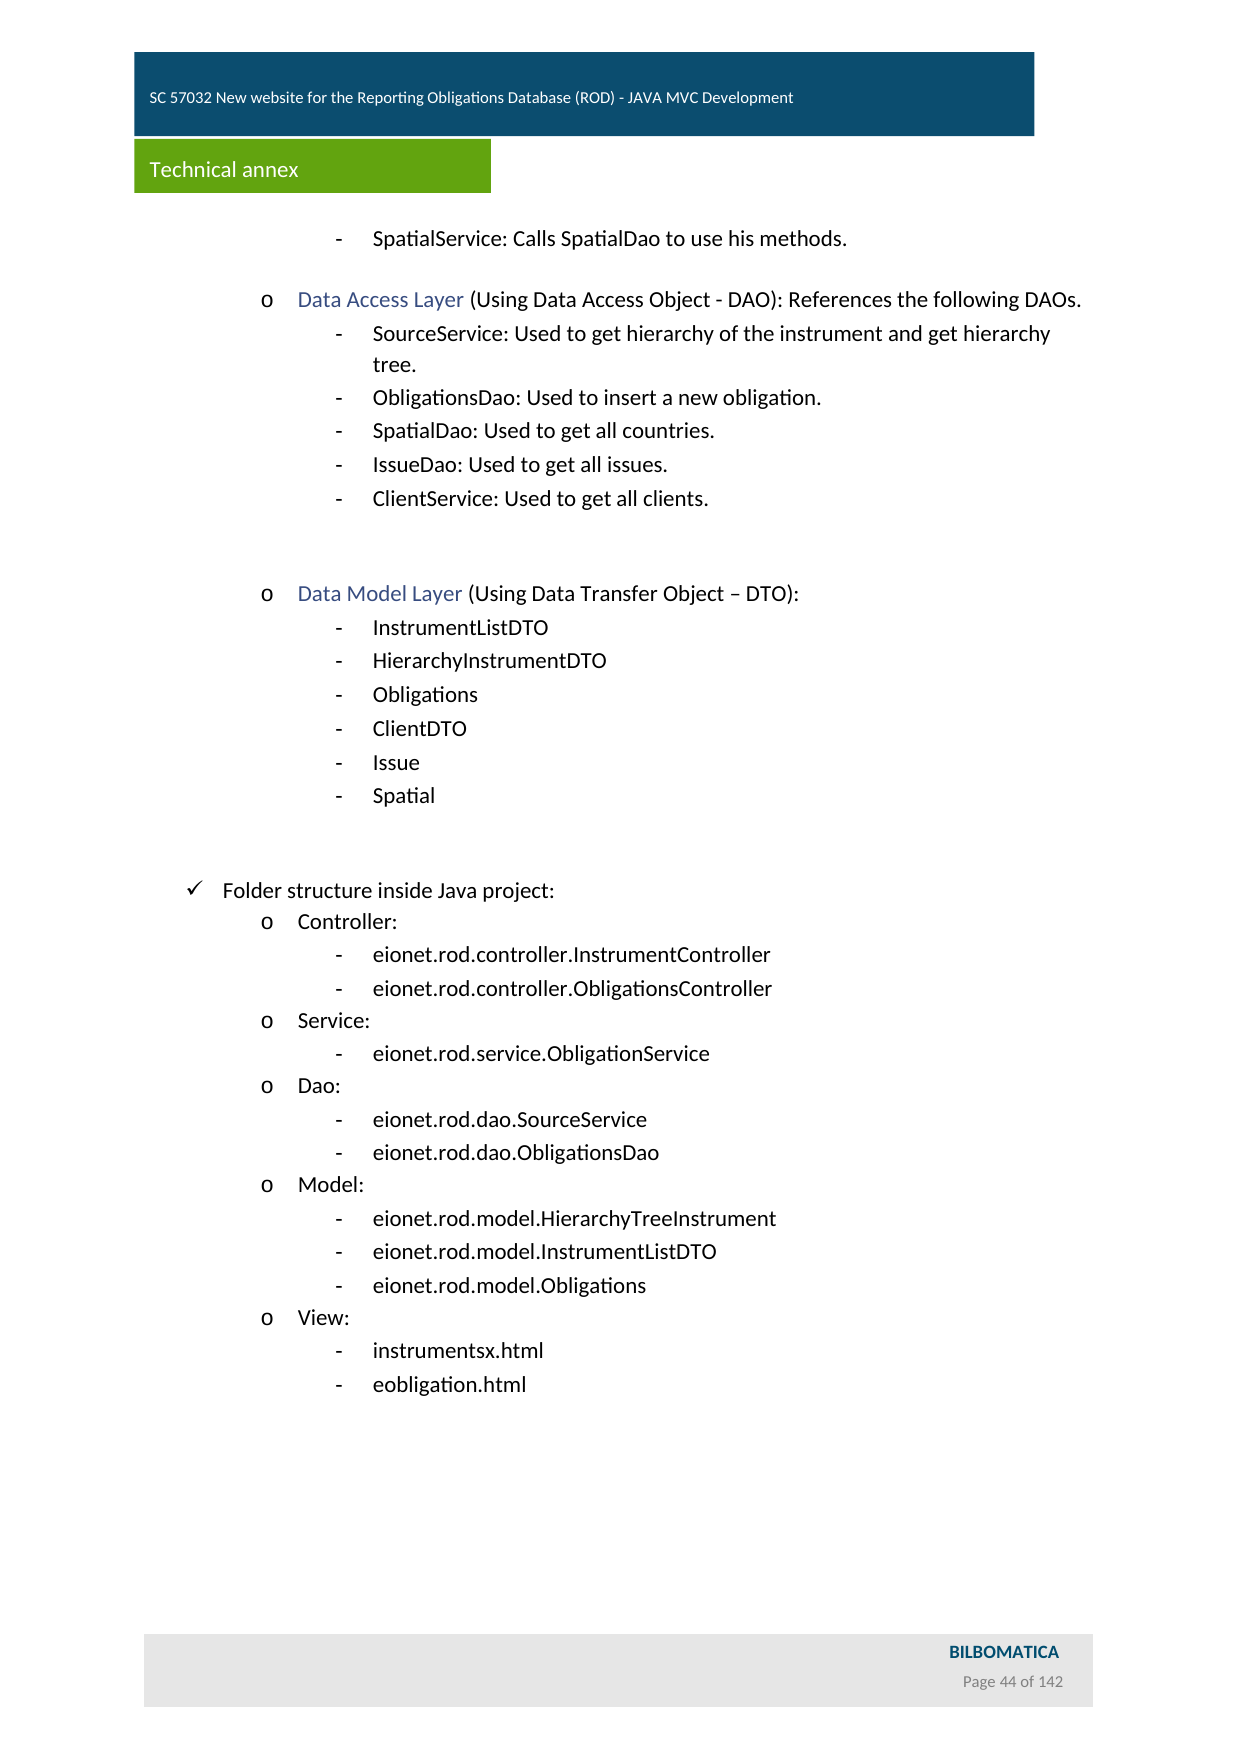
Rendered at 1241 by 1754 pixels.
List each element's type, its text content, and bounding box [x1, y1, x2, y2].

list eobligation.html [335, 1368, 1093, 1399]
list eionet.rod.service.ObligationService [335, 1037, 1093, 1068]
list eionet.rod.controller.ObligationsController [335, 972, 1093, 1003]
list instrumentsx.html [335, 1334, 1093, 1365]
list IssueDao: Used to get all issues. [335, 448, 1093, 479]
list SpatialService: Calls SpatialDao to use his methods. [335, 222, 1093, 253]
list Obligations [335, 678, 1093, 709]
list SpatialDao: Used to get all countries. [335, 414, 1093, 446]
list Service: [260, 1006, 1093, 1035]
list eionet.rod.model.InstrumentListDTO [335, 1235, 1093, 1266]
list Folder structure inside Java project: [185, 877, 1093, 905]
list HierarchyInstrumentDTO [335, 644, 1093, 676]
list Spatial [335, 779, 1093, 811]
list SourceService: Used to get hierarchy of the instrument and get hierarchy tree. [335, 317, 1093, 378]
list Data Access Layer (Using Data Access Object - DAO): References the following DAOs. [260, 286, 1093, 315]
list eionet.rod.model.Obligations [335, 1269, 1093, 1300]
list ClientService: Used to get all clients. [335, 482, 1093, 513]
list Issue [335, 746, 1093, 777]
list eionet.rod.controller.InstrumentController [335, 938, 1093, 969]
list View: [260, 1303, 1093, 1332]
list eionet.rod.dao.SourceService [335, 1102, 1093, 1134]
list Data Model Layer (Using Data Transfer Object – DTO): [260, 579, 1093, 608]
list ObligationsDao: Used to insert a new obligation. [335, 381, 1093, 412]
list ClientDTO [335, 712, 1093, 743]
list Model: [260, 1170, 1093, 1199]
list InstrumentListDTO [335, 611, 1093, 642]
list eionet.rod.model.HierarchyTreeInstrument [335, 1201, 1093, 1233]
list eionet.rod.dao.ObligationsDao [335, 1136, 1093, 1167]
list Dao: [260, 1071, 1093, 1100]
list Controller: [260, 907, 1093, 936]
